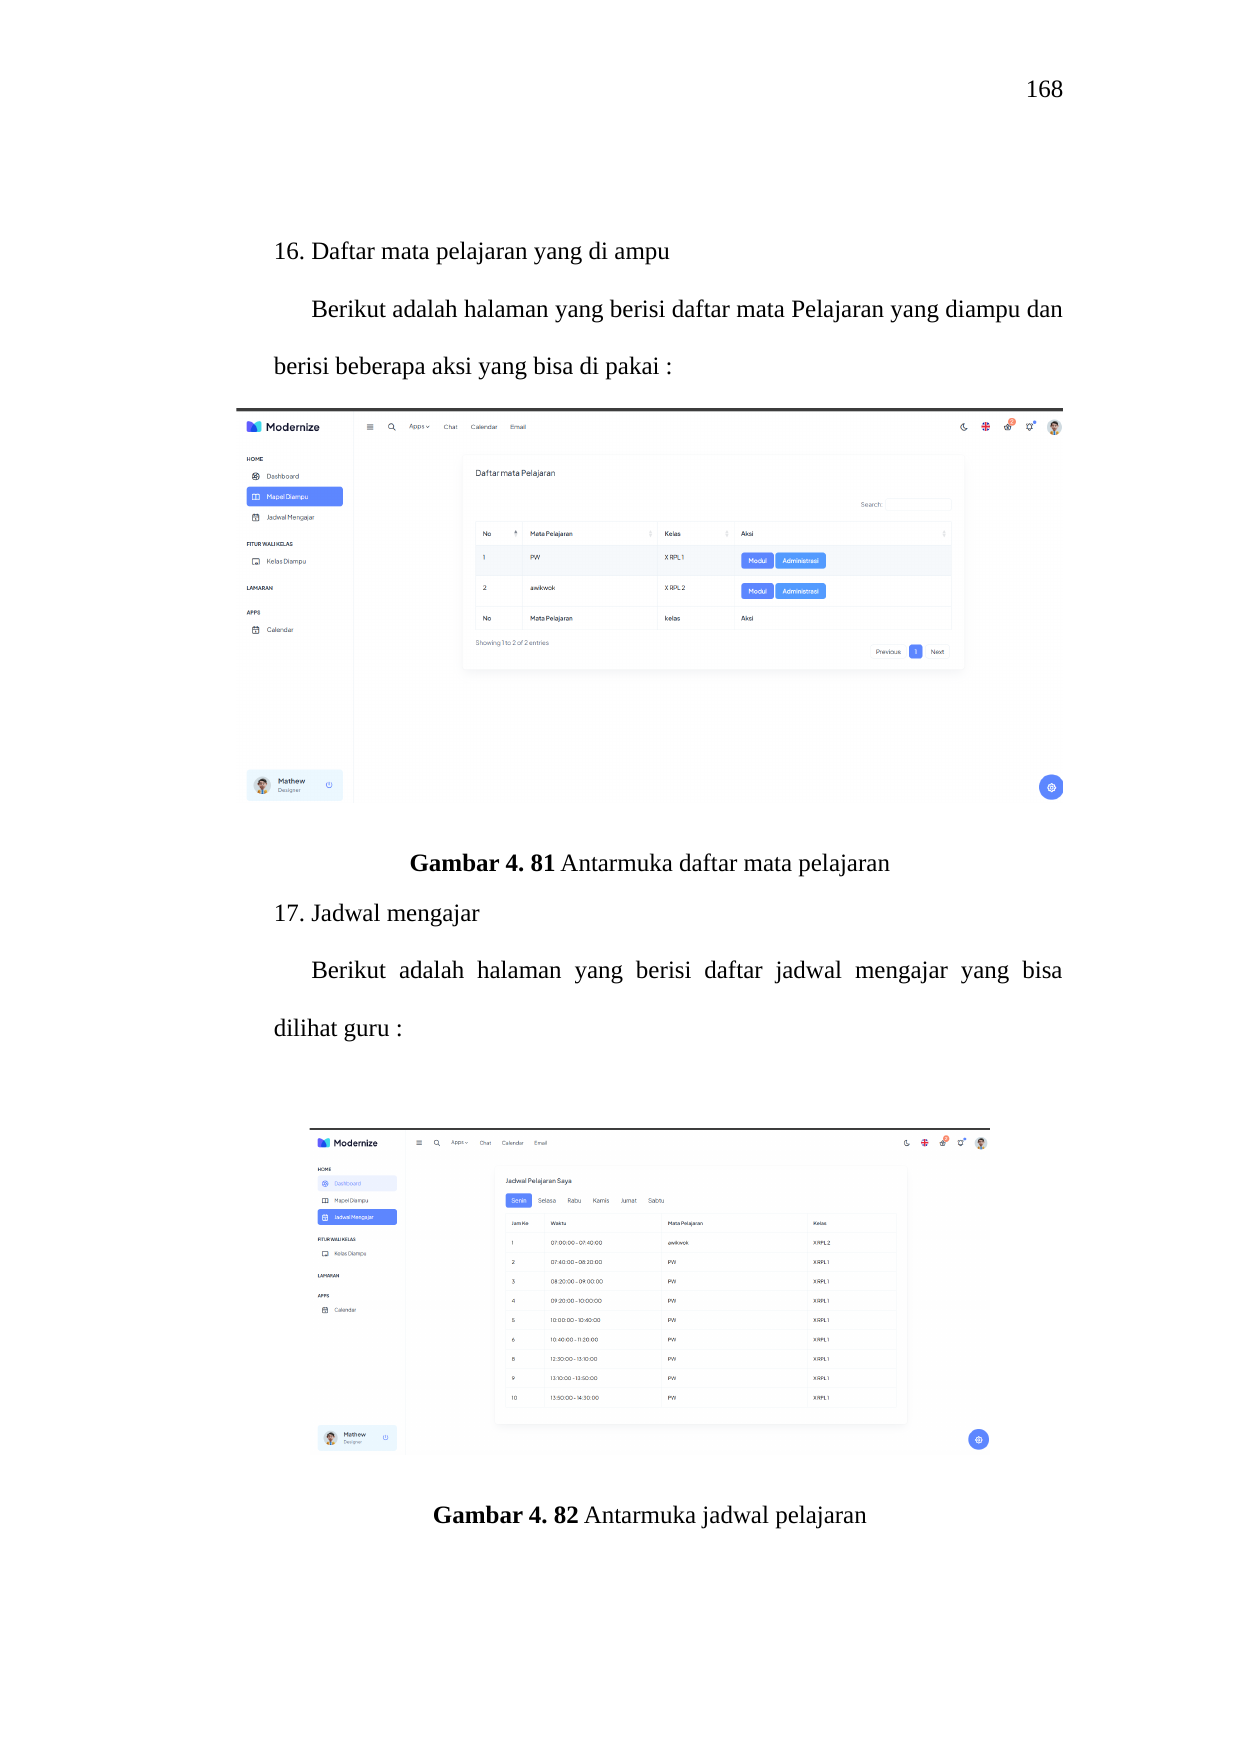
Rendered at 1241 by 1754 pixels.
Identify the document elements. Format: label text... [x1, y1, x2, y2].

picture [309, 1128, 990, 1455]
list Jadwal mengajar [273, 898, 1063, 927]
list Berikut adalah halaman yang berisi daftar jadwal mengajar yang bisa dilihat guru : [273, 956, 1063, 1042]
list Daftar mata pelajaran yang di ampu [273, 236, 1063, 265]
picture [236, 408, 1063, 803]
list Berikut adalah halaman yang berisi daftar mata Pelajaran yang diampu dan berisi beberapa aksi yang bisa di pakai : [273, 294, 1063, 380]
